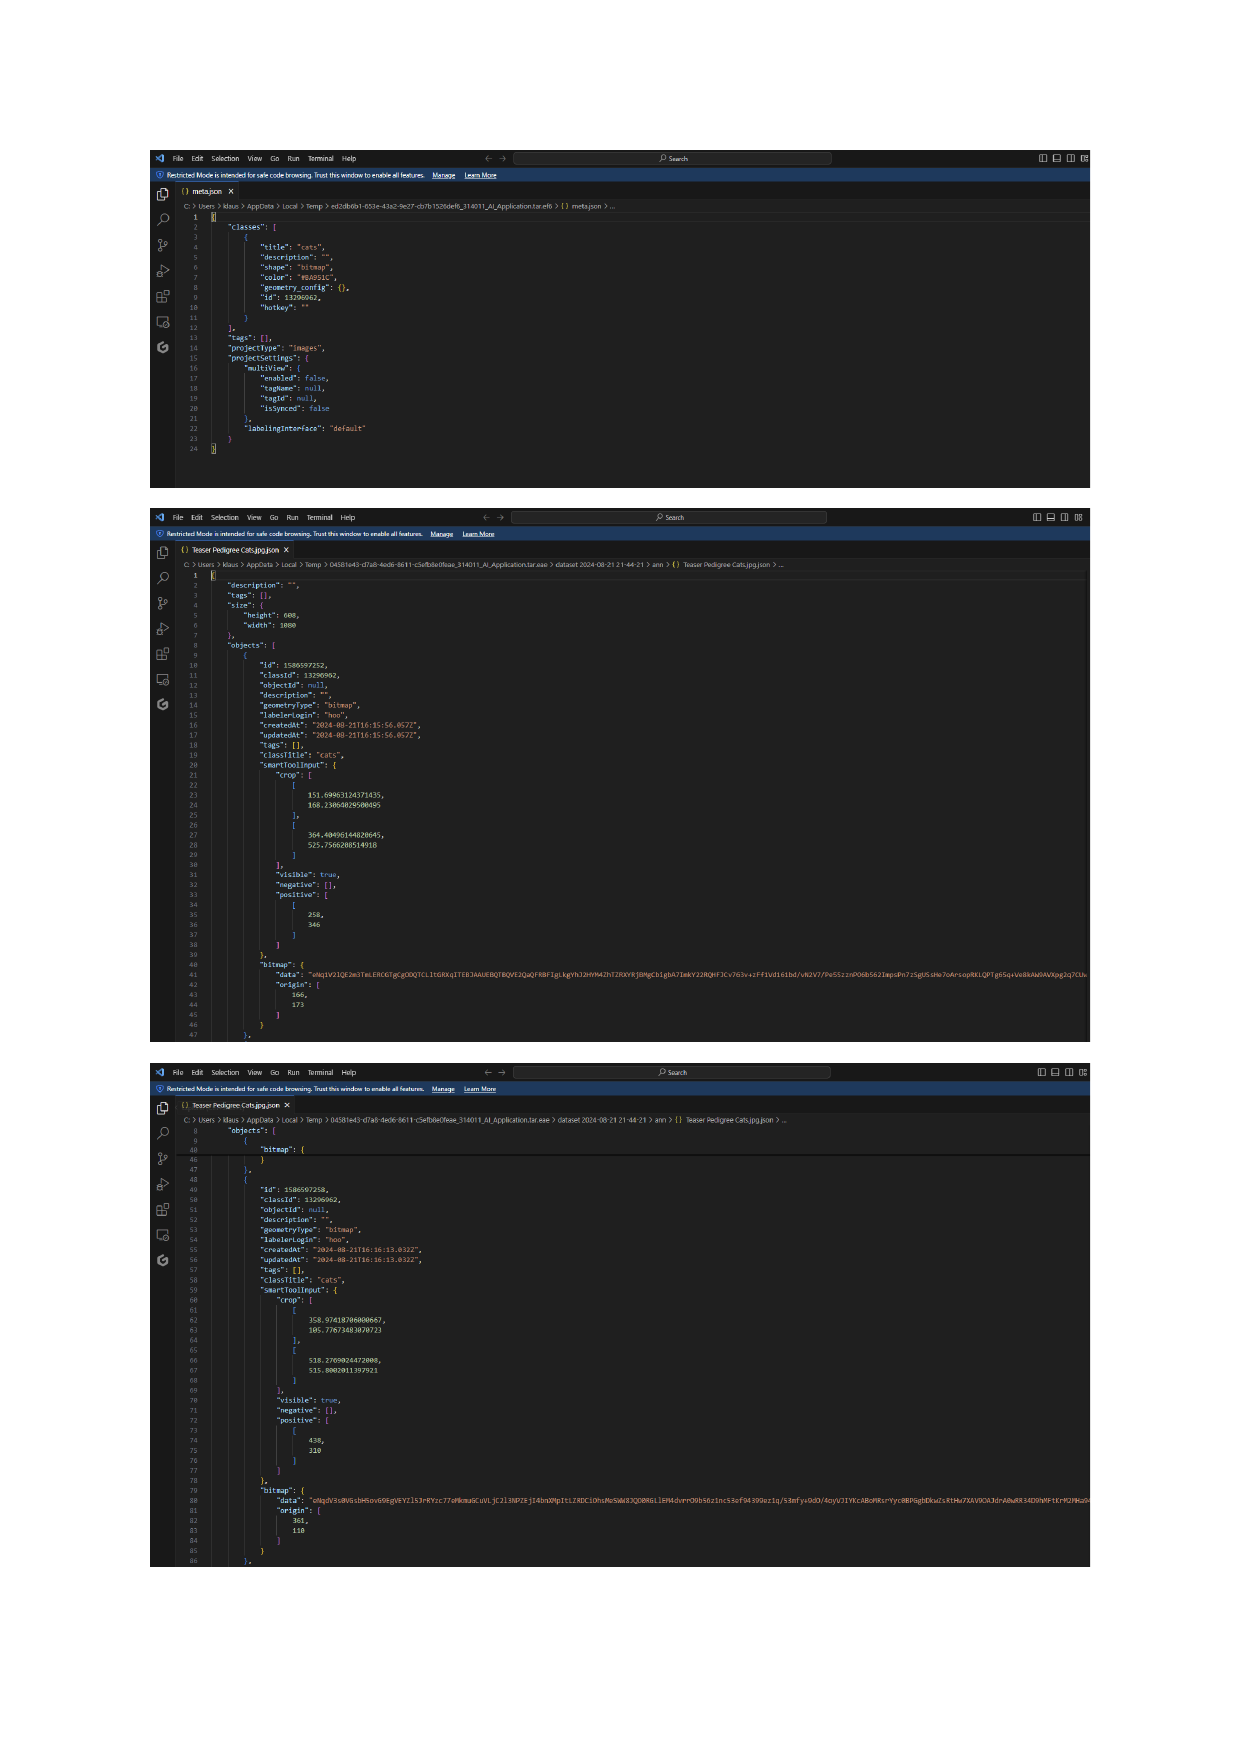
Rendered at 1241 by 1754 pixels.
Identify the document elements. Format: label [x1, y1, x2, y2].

picture [150, 150, 1091, 488]
picture [150, 508, 1091, 1042]
picture [150, 1063, 1091, 1567]
